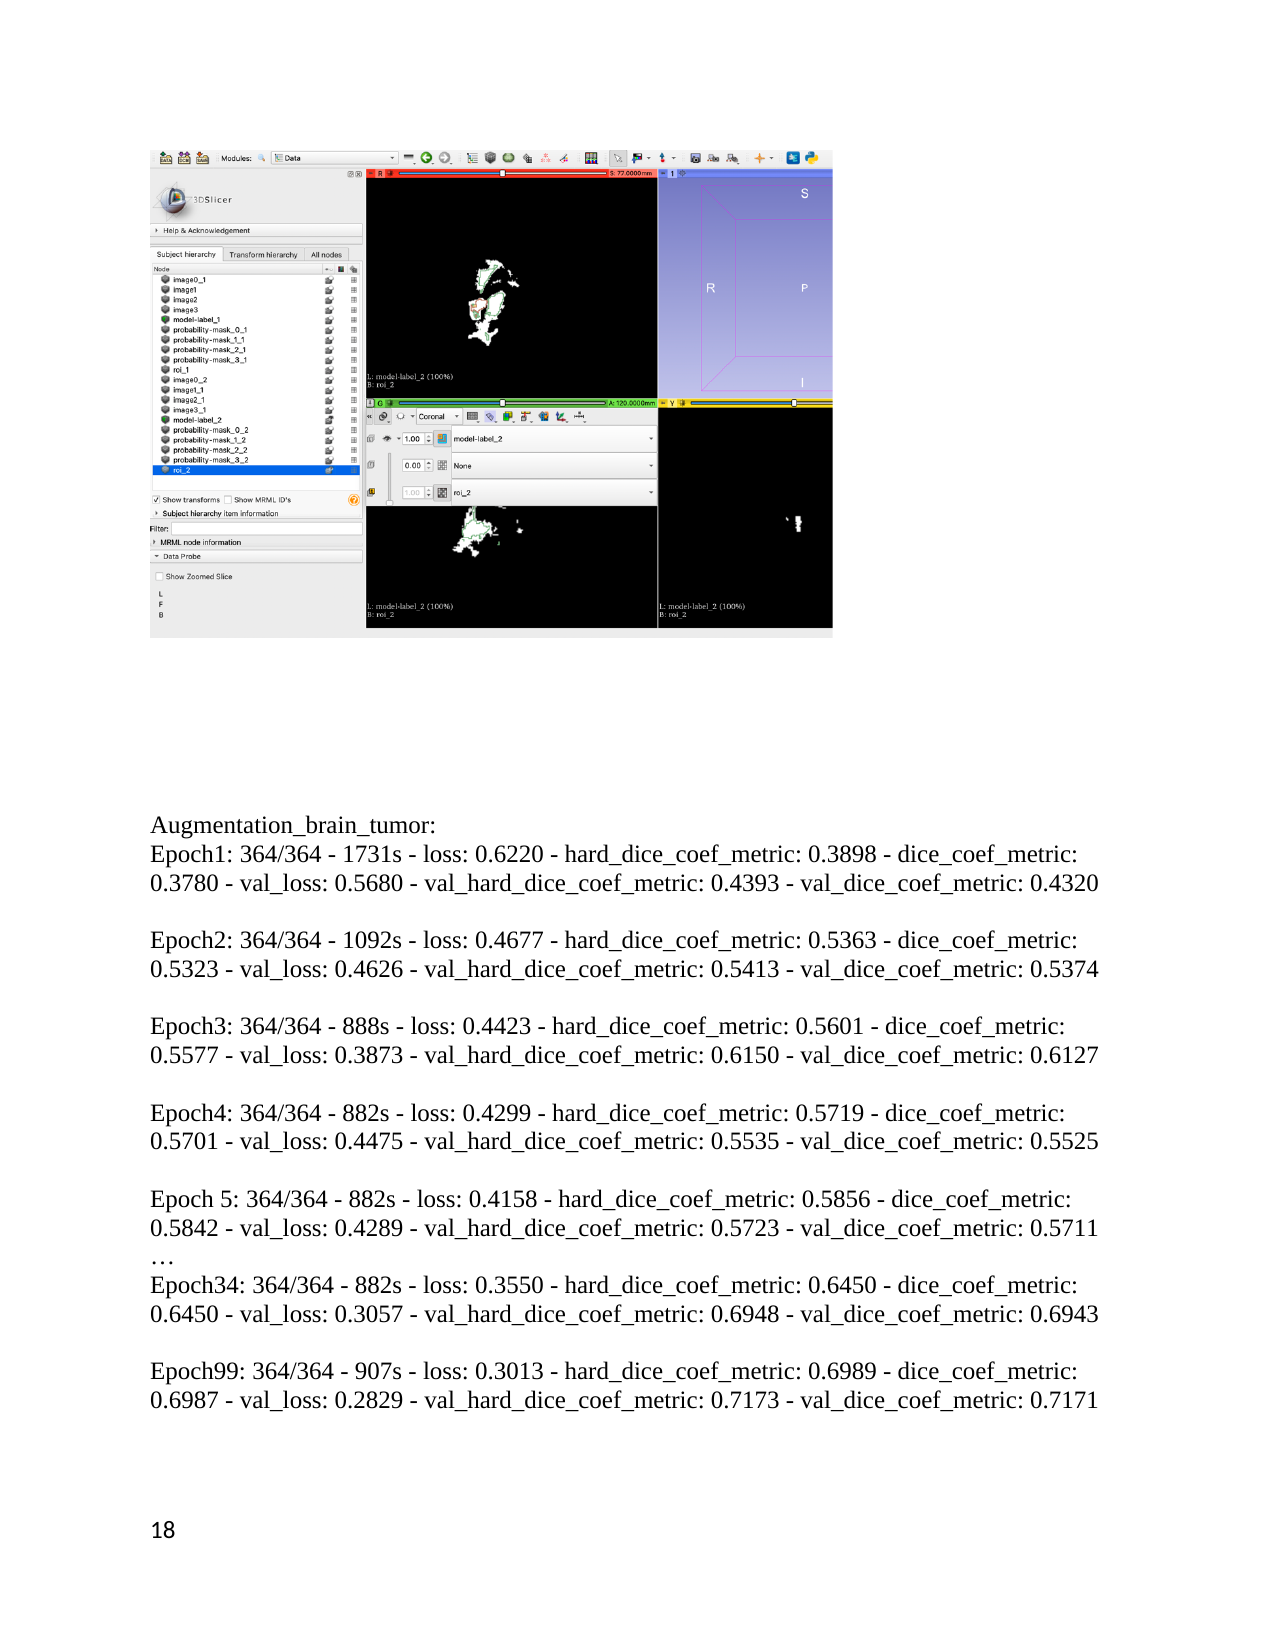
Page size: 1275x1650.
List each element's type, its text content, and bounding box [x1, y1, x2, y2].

text Epoch 5: 364/364 - 882s - loss: 0.4158 - hard_dice_coef_metric: 0.5856 - dice_coef_metric: 0.5842 - val_loss: 0.4289 - val_hard_dice_coef_metric: 0.5723 - val_dice_coef_metric: 0.5711 [150, 1184, 1125, 1241]
text Epoch99: 364/364 - 907s - loss: 0.3013 - hard_dice_coef_metric: 0.6989 - dice_coef_metric: 0.6987 - val_loss: 0.2829 - val_hard_dice_coef_metric: 0.7173 - val_dice_coef_metric: 0.7171 [150, 1356, 1125, 1414]
text Epoch34: 364/364 - 882s - loss: 0.3550 - hard_dice_coef_metric: 0.6450 - dice_coef_metric: 0.6450 - val_loss: 0.3057 - val_hard_dice_coef_metric: 0.6948 - val_dice_coef_metric: 0.6943 [150, 1270, 1125, 1328]
text Epoch2: 364/364 - 1092s - loss: 0.4677 - hard_dice_coef_metric: 0.5363 - dice_coef_metric: 0.5323 - val_loss: 0.4626 - val_hard_dice_coef_metric: 0.5413 - val_dice_coef_metric: 0.5374 [150, 925, 1125, 983]
text Augmentation_brain_tumor: [150, 810, 1125, 839]
text Epoch4: 364/364 - 882s - loss: 0.4299 - hard_dice_coef_metric: 0.5719 - dice_coef_metric: 0.5701 - val_loss: 0.4475 - val_hard_dice_coef_metric: 0.5535 - val_dice_coef_metric: 0.5525 [150, 1098, 1125, 1155]
picture [150, 150, 833, 638]
text Epoch3: 364/364 - 888s - loss: 0.4423 - hard_dice_coef_metric: 0.5601 - dice_coef_metric: 0.5577 - val_loss: 0.3873 - val_hard_dice_coef_metric: 0.6150 - val_dice_coef_metric: 0.6127 [150, 1011, 1125, 1069]
text Epoch1: 364/364 - 1731s - loss: 0.6220 - hard_dice_coef_metric: 0.3898 - dice_coef_metric: 0.3780 - val_loss: 0.5680 - val_hard_dice_coef_metric: 0.4393 - val_dice_coef_metric: 0.4320 [150, 839, 1125, 896]
text … [150, 1241, 1125, 1270]
